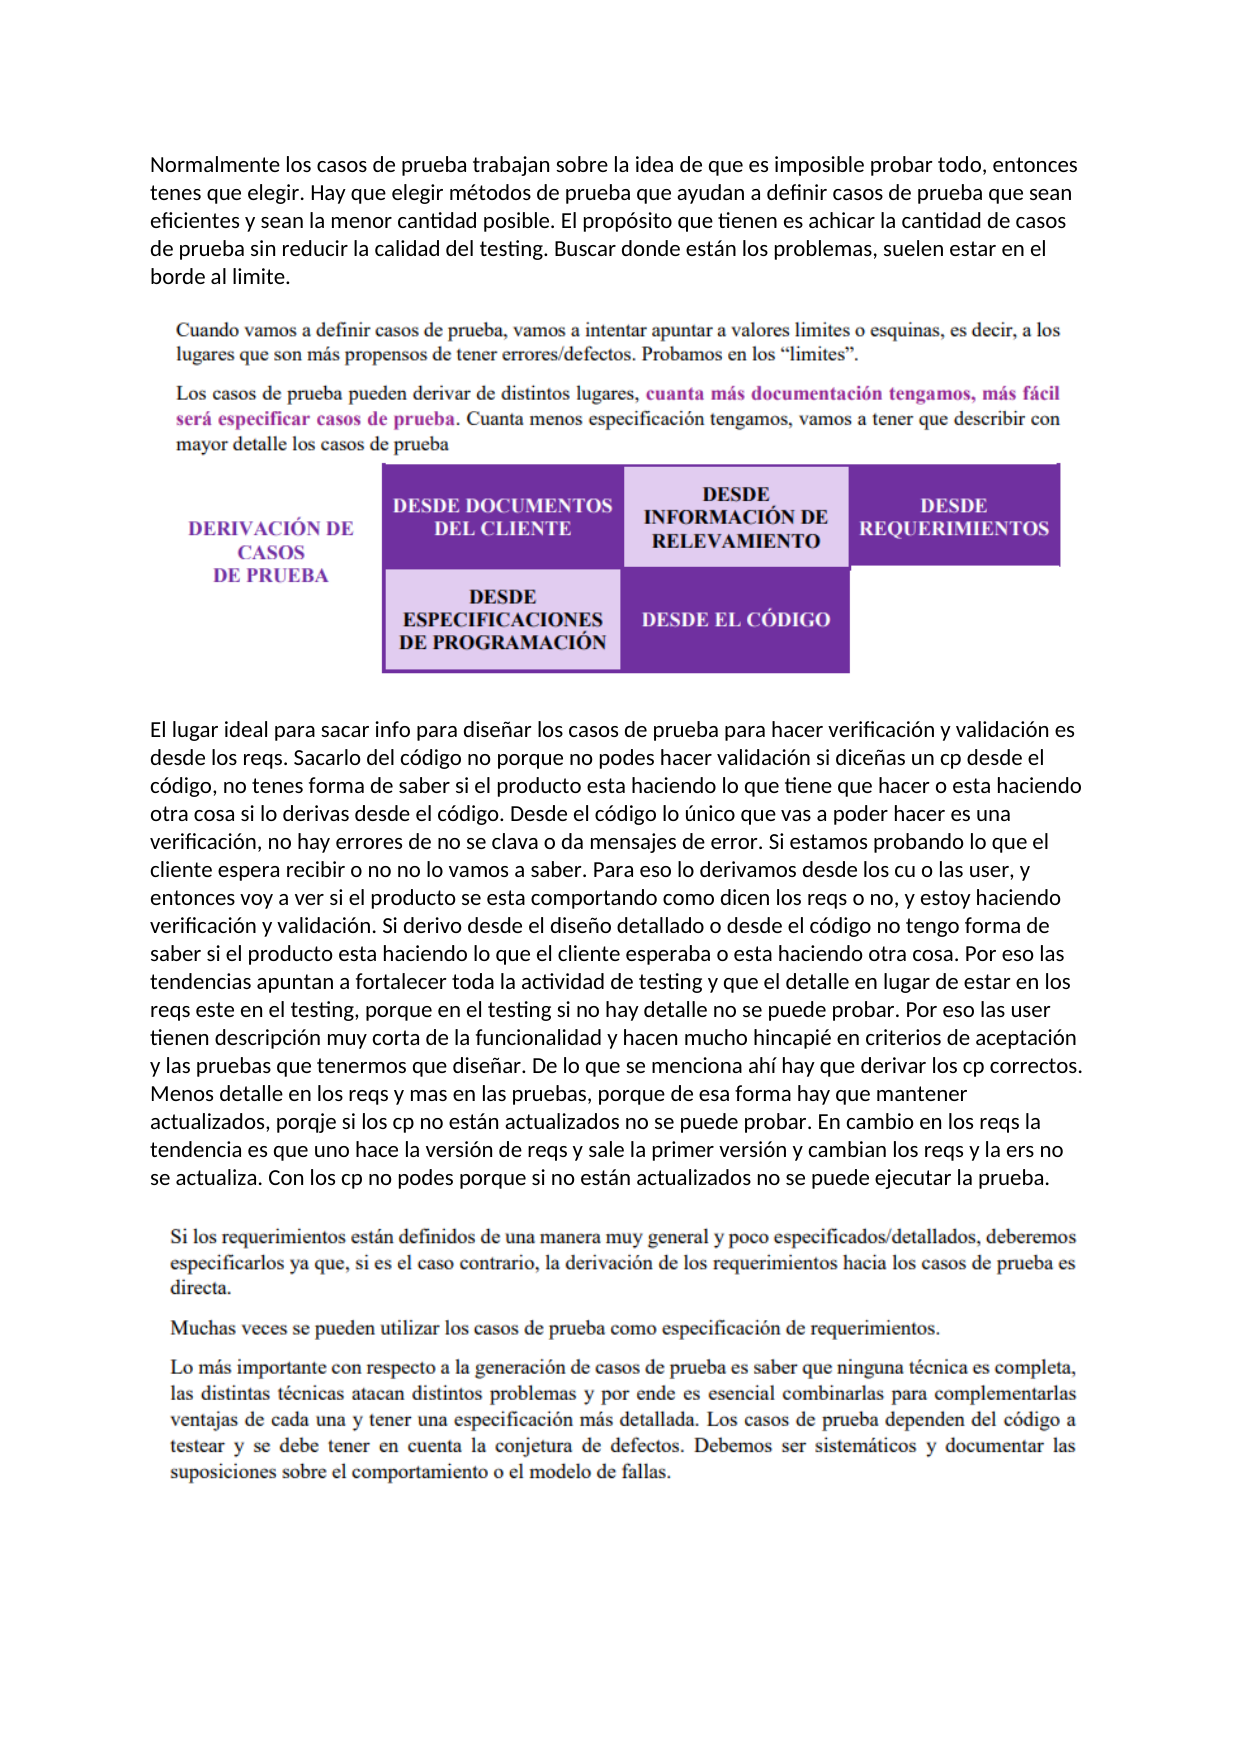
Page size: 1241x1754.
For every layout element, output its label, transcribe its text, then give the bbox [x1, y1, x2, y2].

picture [150, 1216, 1091, 1494]
text Normalmente los casos de prueba trabajan sobre la idea de que es imposible probar todo, entonces tenes que elegir. Hay que elegir métodos de prueba que ayudan a definir casos de prueba que sean eficientes y sean la menor cantidad posible. El propósito que tienen es achicar la cantidad de casos de prueba sin reducir la calidad del testing. Buscar donde están los problemas, suelen estar en el borde al limite. [150, 150, 1090, 290]
text El lugar ideal para sacar info para diseñar los casos de prueba para hacer verificación y validación es desde los reqs. Sacarlo del código no porque no podes hacer validación si diceñas un cp desde el código, no tenes forma de saber si el producto esta haciendo lo que tiene que hacer o esta haciendo otra cosa si lo derivas desde el código. Desde el código lo único que vas a poder hacer es una verificación, no hay errores de no se clava o da mensajes de error. Si estamos probando lo que el cliente espera recibir o no no lo vamos a saber. Para eso lo derivamos desde los cu o las user, y entonces voy a ver si el producto se esta comportando como dicen los reqs o no, y estoy haciendo verificación y validación. Si derivo desde el diseño detallado o desde el código no tengo forma de saber si el producto esta haciendo lo que el cliente esperaba o esta haciendo otra cosa. Por eso las tendencias apuntan a fortalecer toda la actividad de testing y que el detalle en lugar de estar en los reqs este en el testing, porque en el testing si no hay detalle no se puede probar. Por eso las user tienen descripción muy corta de la funcionalidad y hacen mucho hincapié en criterios de aceptación y las pruebas que tenermos que diseñar. De lo que se menciona ahí hay que derivar los cp correctos. Menos detalle en los reqs y mas en las pruebas, porque de esa forma hay que mantener actualizados, porqje si los cp no están actualizados no se puede probar. En cambio en los reqs la tendencia es que uno hace la versión de reqs y sale la primer versión y cambian los reqs y la ers no se actualiza. Con los cp no podes porque si no están actualizados no se puede ejecutar la prueba. [150, 715, 1090, 1191]
picture [150, 315, 1091, 686]
